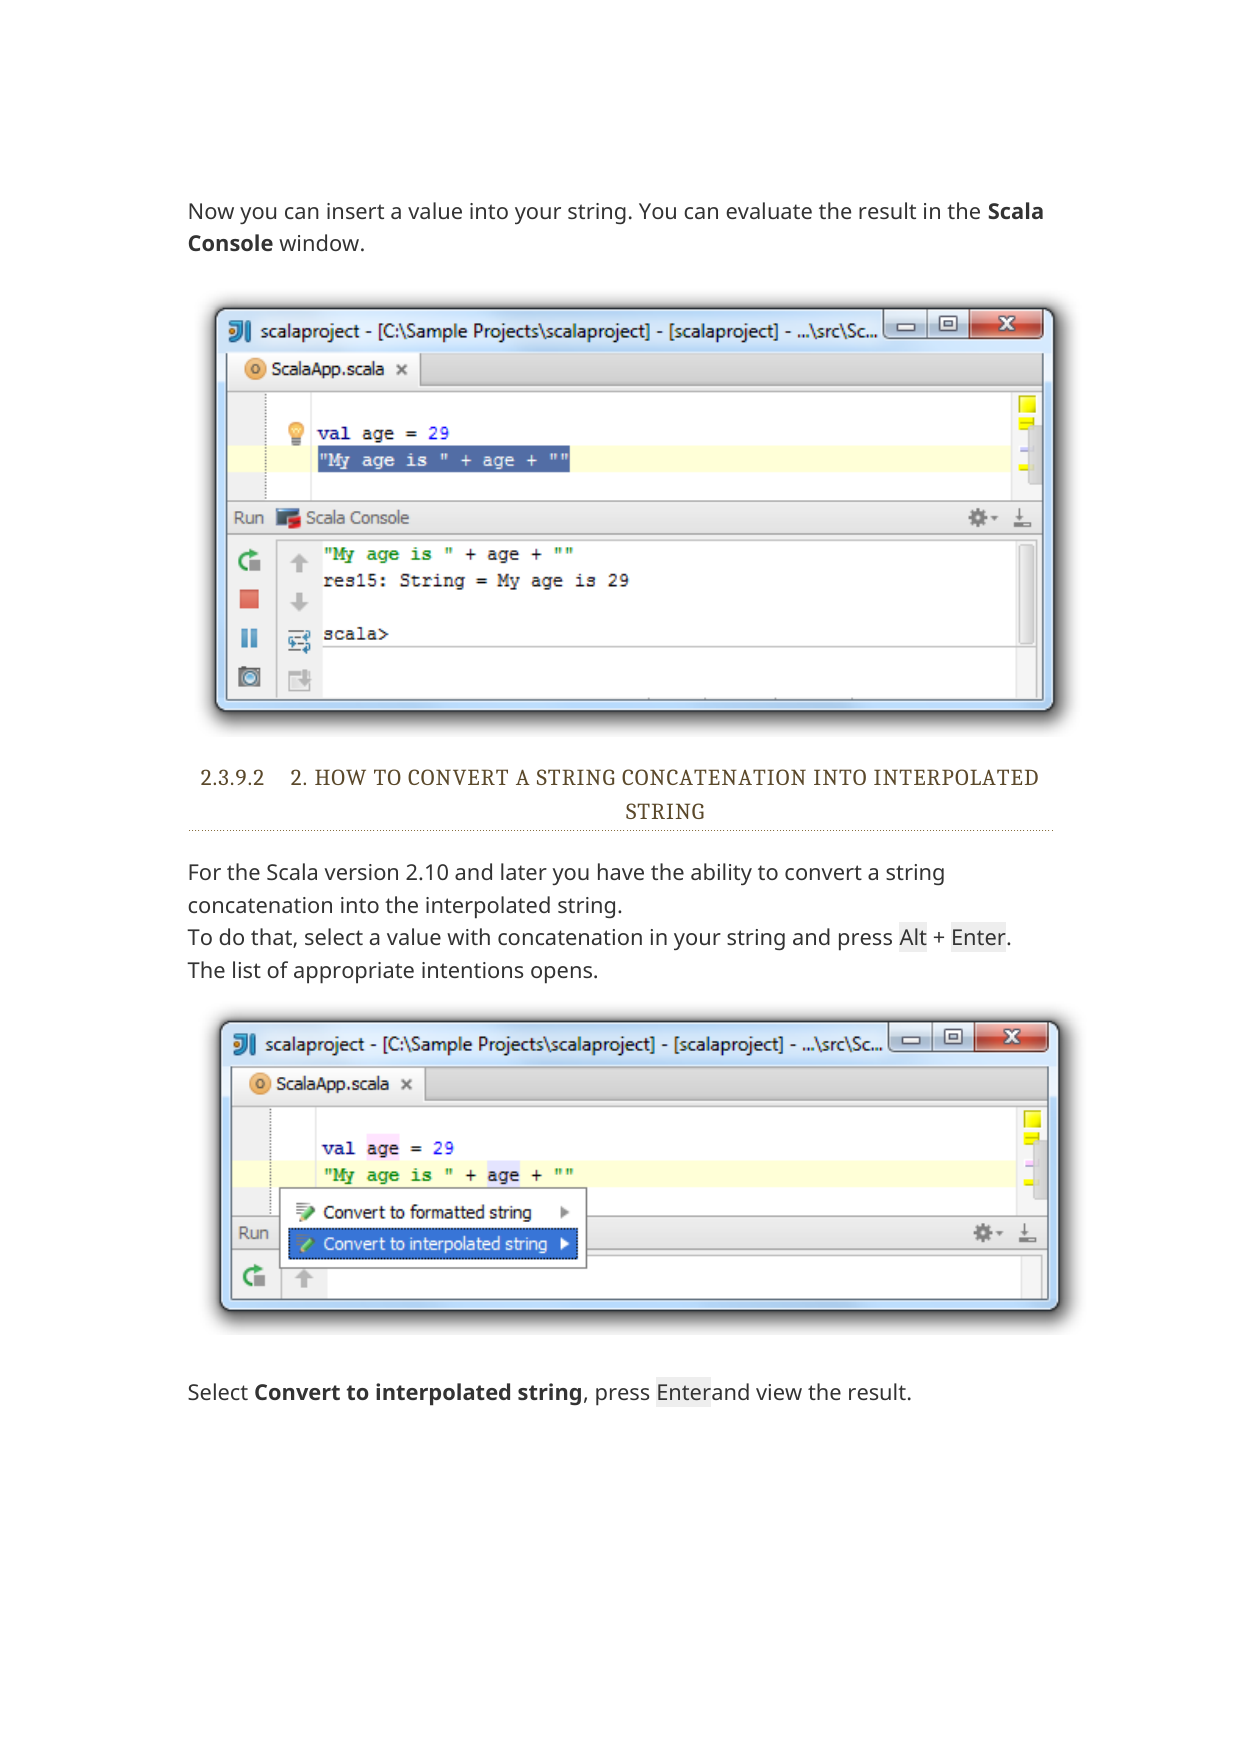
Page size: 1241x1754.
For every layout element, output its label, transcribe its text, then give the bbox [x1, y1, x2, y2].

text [187, 162, 1053, 259]
picture [187, 283, 1083, 737]
text For the Scala version 2.10 and later you have the ability to convert a string concatenation into the interpolated string. To do that, select a value with concatenation in your string and press Alt + Enter. The list of appropriate intentions opens. Select Convert to interpolated string, press Enterand view the result. [187, 856, 1053, 985]
picture [187, 985, 1096, 1335]
text For the Scala version 2.10 and later you have the ability to convert a string concatenation into the interpolated string. To do that, select a value with concatenation in your string and press Alt + Enter. The list of appropriate intentions opens. Select Convert to interpolated string, press Enterand view the result. [187, 1335, 1053, 1408]
subtitle 2. How to Convert a String Concatenation into Interpolated String [187, 761, 1053, 831]
